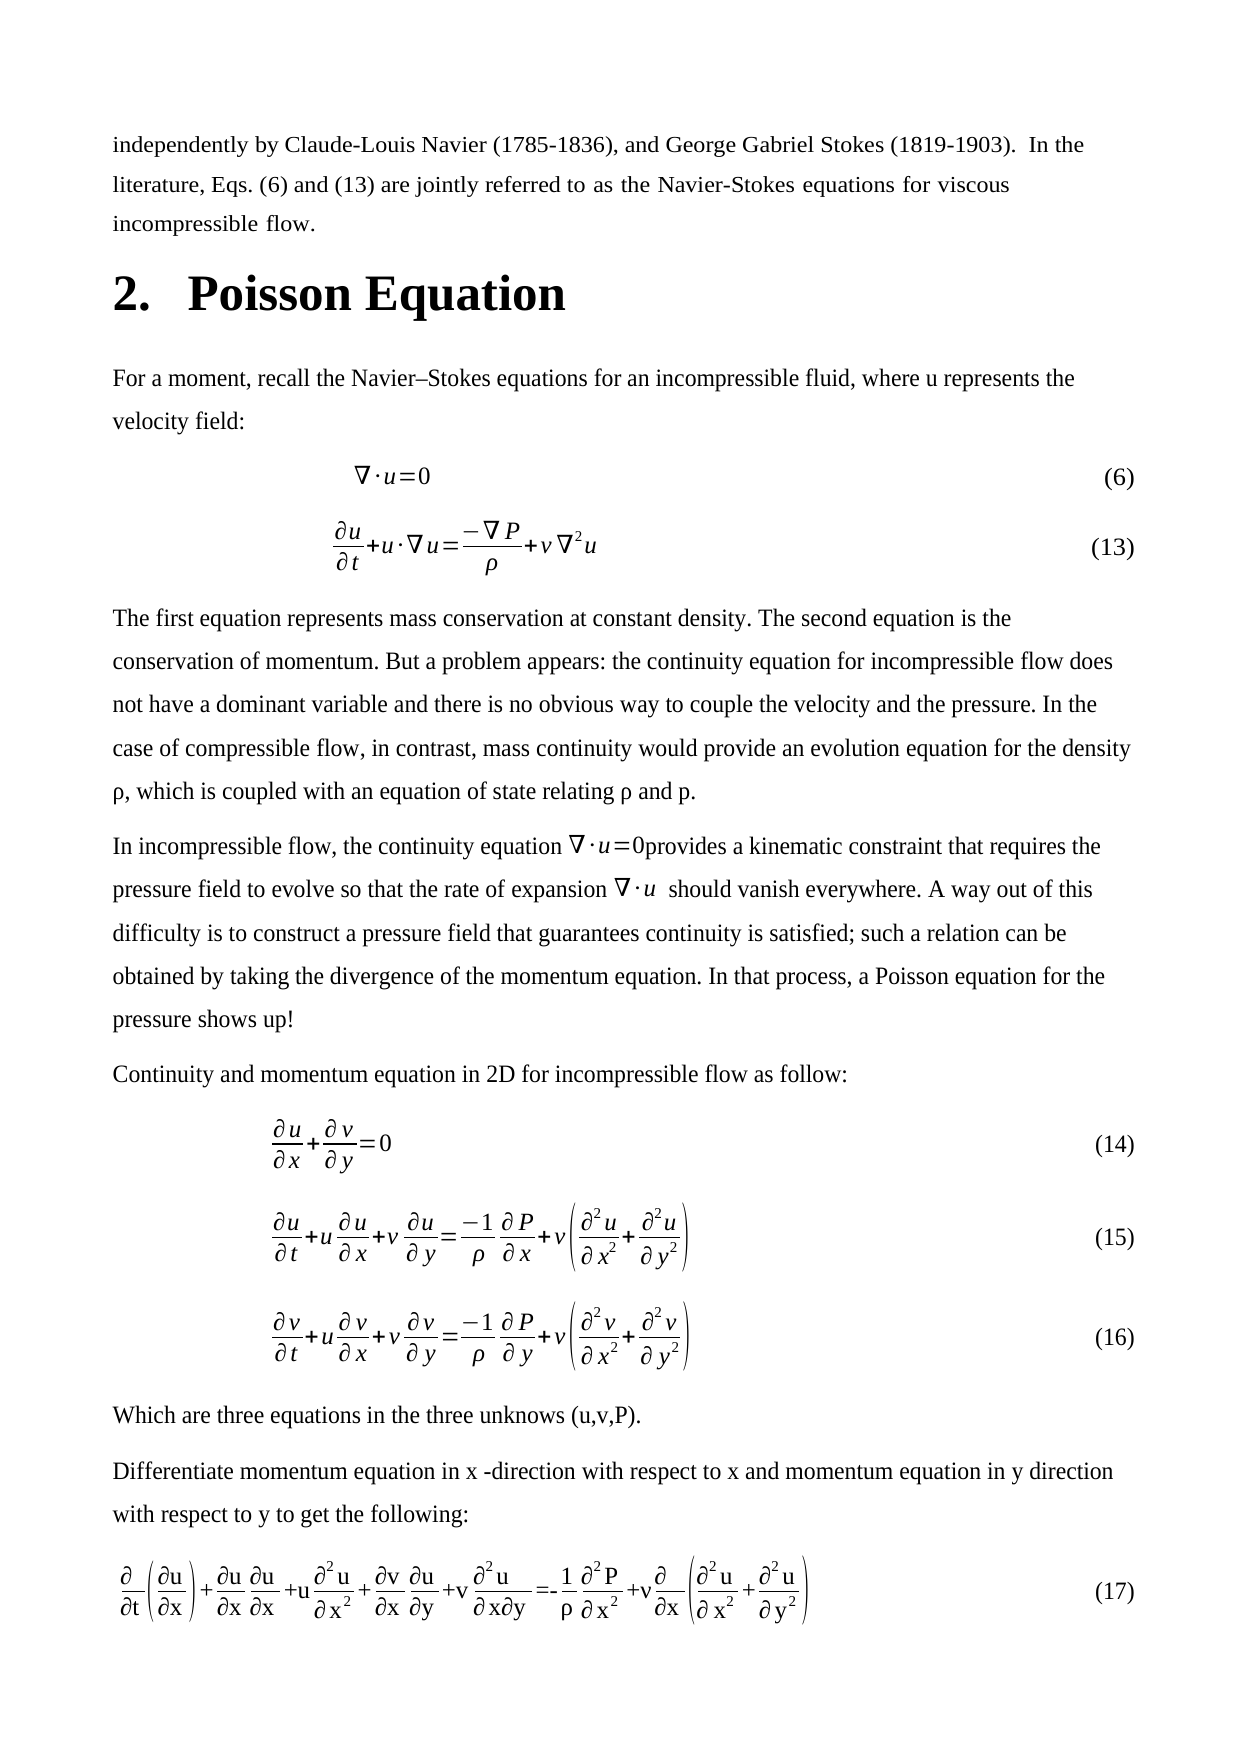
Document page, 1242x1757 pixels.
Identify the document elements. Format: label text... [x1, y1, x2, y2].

subtitle Poisson Equation [112, 262, 1134, 321]
text Which are three equations in the three unknows (u,v,P). [112, 1400, 1134, 1429]
text For a moment, recall the Navier–Stokes equations for an incompressible fluid, where u represents the velocity field: [112, 363, 1134, 435]
text Differentiate momentum equation in x -direction with respect to x and momentum equation in y direction with respect to y to get the following: [112, 1456, 1134, 1528]
text In incompressible flow, the continuity equation provides a kinematic constraint that requires the pressure field to evolve so that the rate of expansion should vanish everywhere. A way out of this difficulty is to construct a pressure field that guarantees continuity is satisfied; such a relation can be obtained by taking the divergence of the momentum equation. In that process, a Poisson equation for the pressure shows up! [112, 831, 1134, 1033]
text Continuity and momentum equation in 2D for incompressible flow as follow: [112, 1059, 1134, 1088]
text The first equation represents mass conservation at constant density. The second equation is the conservation of momentum. But a problem appears: the continuity equation for incompressible flow does not have a dominant variable and there is no obvious way to couple the velocity and the pressure. In the case of compressible flow, in contrast, mass continuity would provide an evolution equation for the density ρ, which is coupled with an equation of state relating ρ and p. [112, 603, 1134, 804]
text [112, 131, 1144, 237]
text (13) [103, 517, 1134, 576]
text (16) [112, 1301, 1134, 1373]
text (15) [112, 1201, 1134, 1274]
text (14) [112, 1115, 1134, 1174]
text (6) [112, 462, 1134, 491]
text (17) [112, 1555, 1134, 1627]
